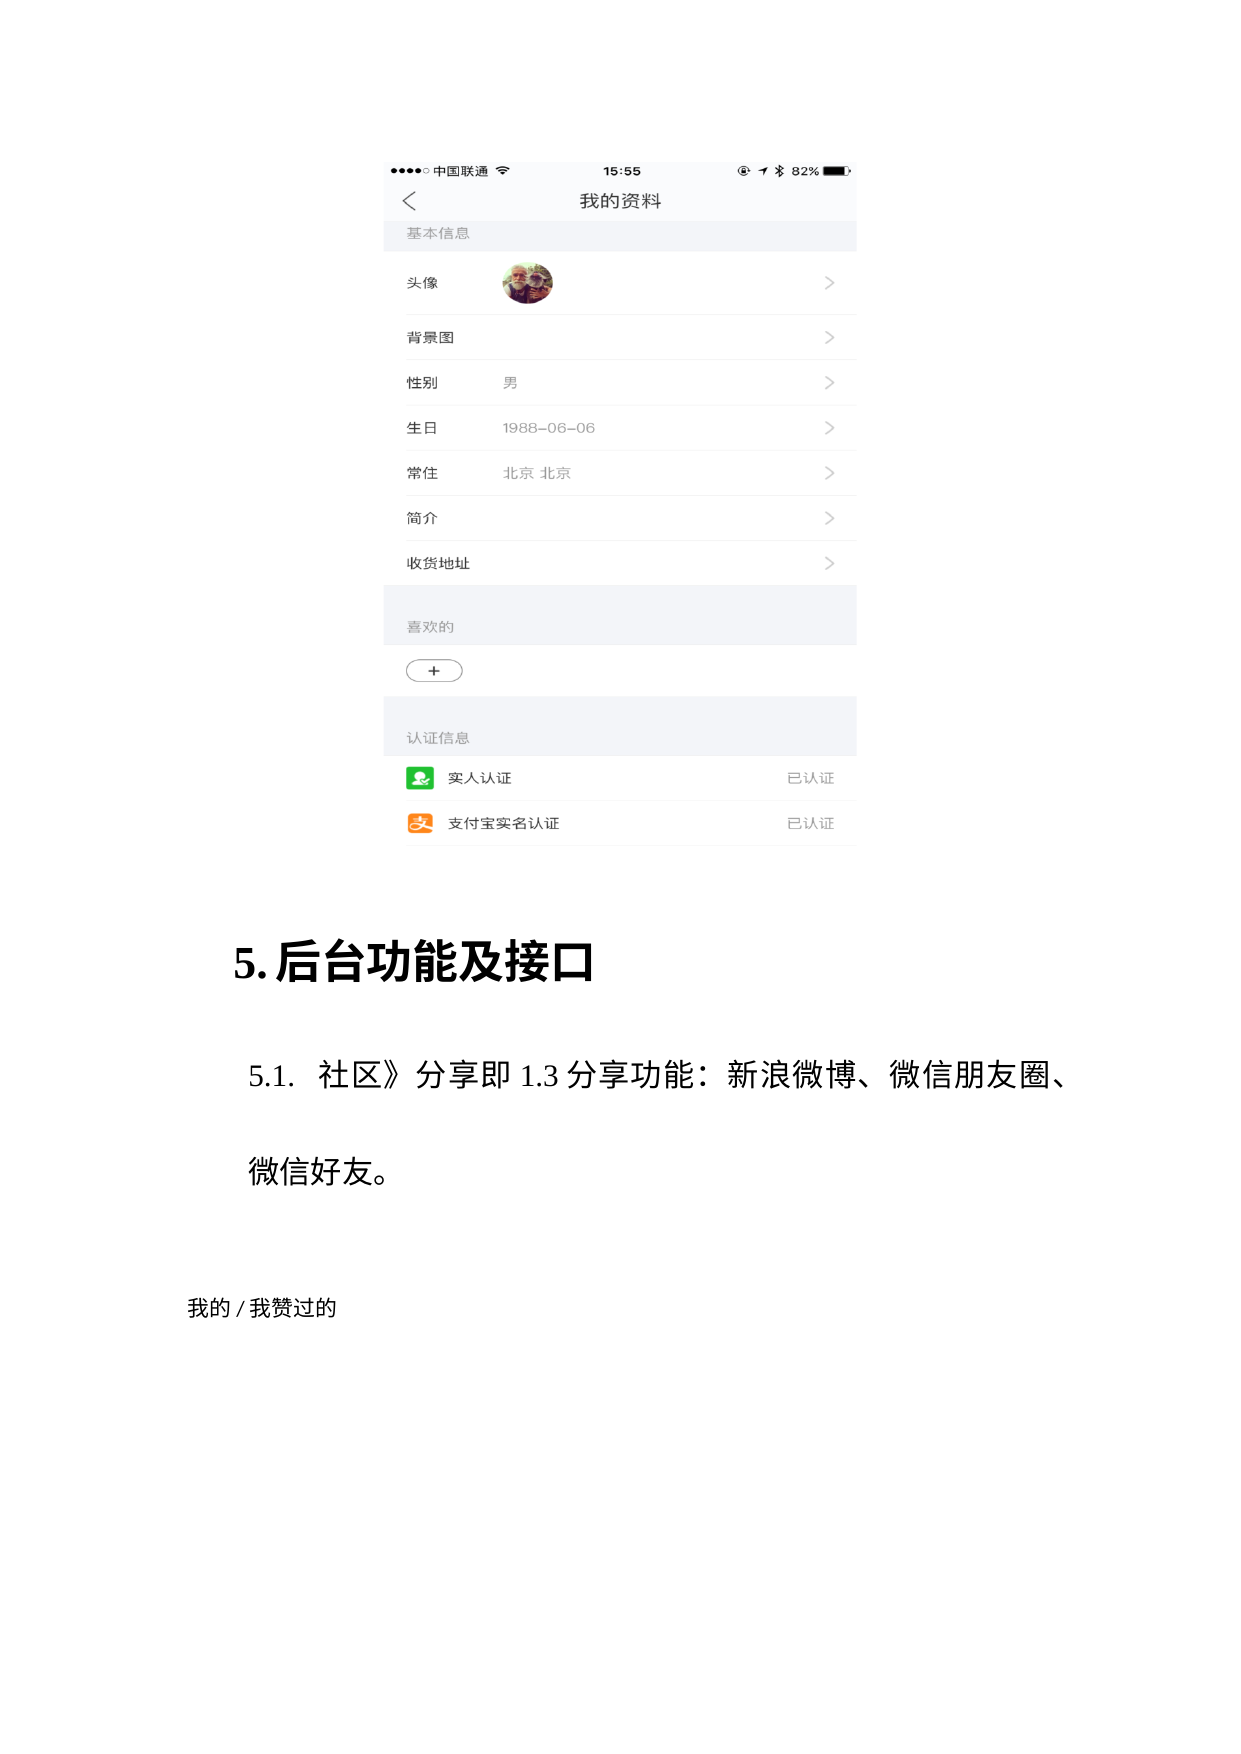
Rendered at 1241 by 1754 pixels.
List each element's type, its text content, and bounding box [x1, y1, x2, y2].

subtitle 社区》分享即1.3分享功能：新浪微博、微信朋友圈、微信好友。 [248, 1040, 1053, 1203]
subtitle 后台功能及接口 [233, 909, 1053, 1007]
picture [383, 162, 857, 854]
text 我的 / 我赞过的 [187, 1290, 1053, 1323]
